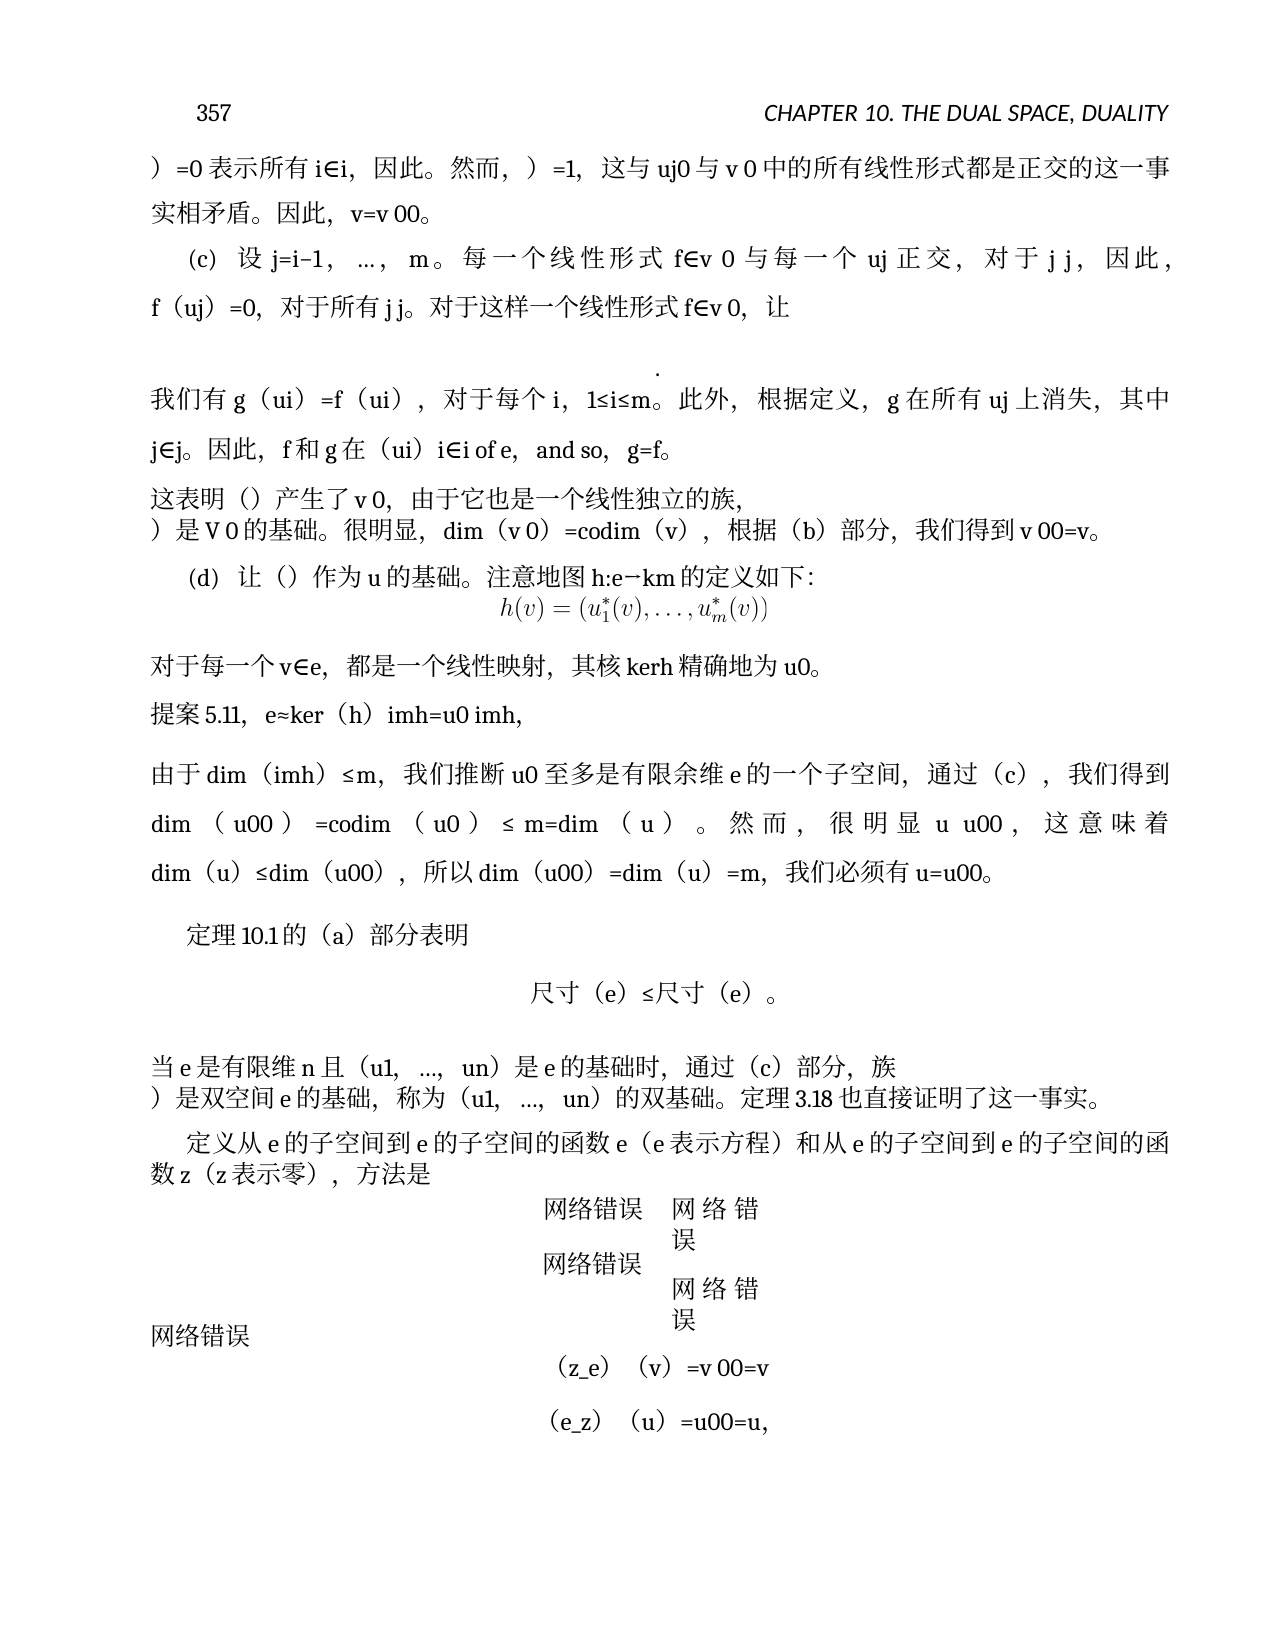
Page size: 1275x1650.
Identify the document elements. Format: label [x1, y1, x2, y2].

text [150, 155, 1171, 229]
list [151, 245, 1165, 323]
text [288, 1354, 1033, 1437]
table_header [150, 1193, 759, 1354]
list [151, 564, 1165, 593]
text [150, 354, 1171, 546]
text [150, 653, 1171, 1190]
picture [500, 596, 767, 622]
